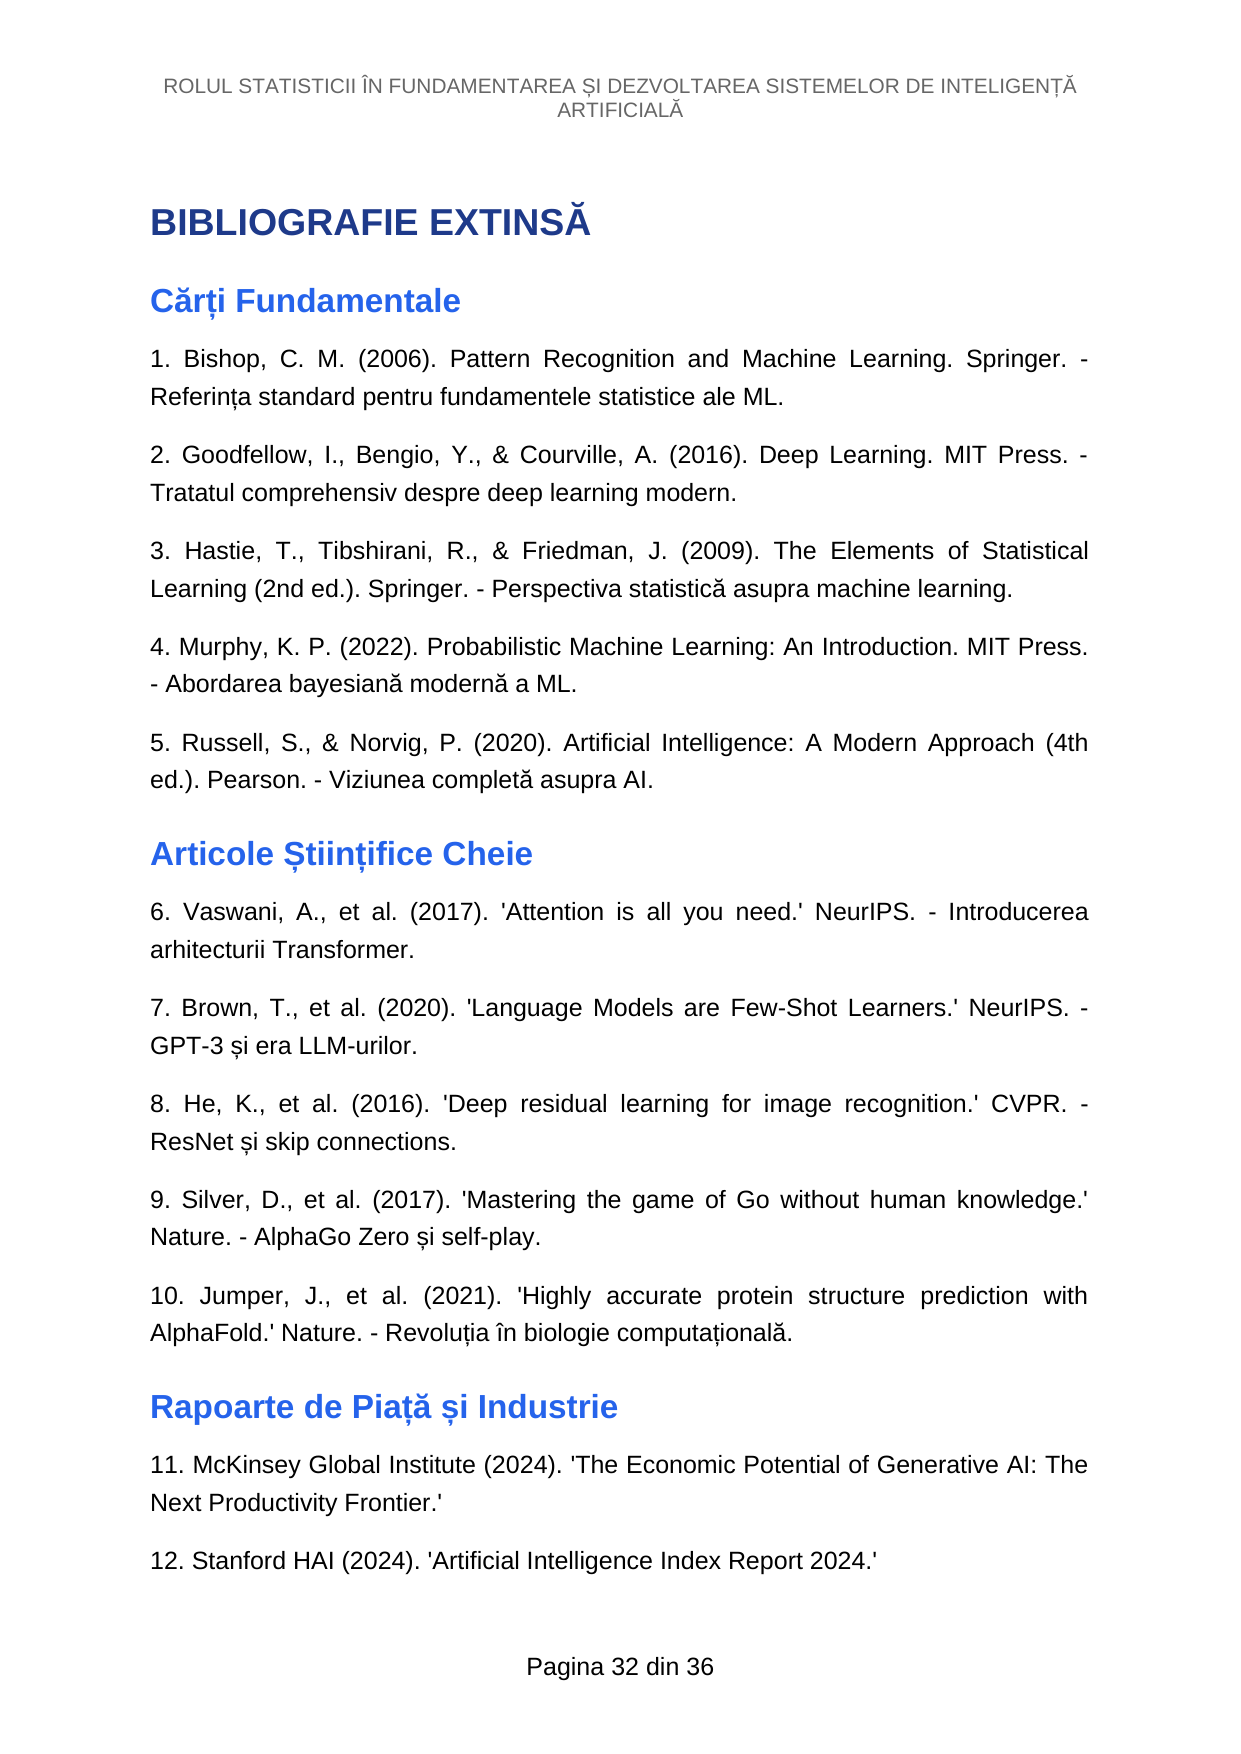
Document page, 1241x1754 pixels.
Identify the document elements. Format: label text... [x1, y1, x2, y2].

text 10. Jumper, J., et al. (2021). 'Highly accurate protein structure prediction with AlphaFold.' Nature. - Revoluția în biologie computațională. [150, 1274, 1090, 1349]
text 11. McKinsey Global Institute (2024). 'The Economic Potential of Generative AI: The Next Productivity Frontier.' [150, 1444, 1090, 1519]
subtitle Rapoarte de Piață și Industrie [150, 1387, 1090, 1425]
text 3. Hastie, T., Tibshirani, R., & Friedman, J. (2009). The Elements of Statistical Learning (2nd ed.). Springer. - Perspectiva statistică asupra machine learning. [150, 529, 1090, 604]
text 5. Russell, S., & Norvig, P. (2020). Artificial Intelligence: A Modern Approach (4th ed.). Pearson. - Viziunea completă asupra AI. [150, 721, 1090, 796]
subtitle Cărți Fundamentale [150, 281, 1090, 319]
text 12. Stanford HAI (2024). 'Artificial Intelligence Index Report 2024.' [150, 1540, 1090, 1577]
text 9. Silver, D., et al. (2017). 'Mastering the game of Go without human knowledge.' Nature. - AlphaGo Zero și self-play. [150, 1178, 1090, 1253]
text 4. Murphy, K. P. (2022). Probabilistic Machine Learning: An Introduction. MIT Press. - Abordarea bayesiană modernă a ML. [150, 625, 1090, 700]
subtitle Articole Științifice Cheie [150, 834, 1090, 872]
text 6. Vaswani, A., et al. (2017). 'Attention is all you need.' NeurIPS. - Introducerea arhitecturii Transformer. [150, 891, 1090, 966]
text 2. Goodfellow, I., Bengio, Y., & Courville, A. (2016). Deep Learning. MIT Press. - Tratatul comprehensiv despre deep learning modern. [150, 434, 1090, 509]
subtitle BIBLIOGRAFIE EXTINSĂ [150, 200, 1090, 243]
text 8. He, K., et al. (2016). 'Deep residual learning for image recognition.' CVPR. - ResNet și skip connections. [150, 1082, 1090, 1157]
text 1. Bishop, C. M. (2006). Pattern Recognition and Machine Learning. Springer. - Referința standard pentru fundamentele statistice ale ML. [150, 338, 1090, 413]
text 7. Brown, T., et al. (2020). 'Language Models are Few-Shot Learners.' NeurIPS. - GPT-3 și era LLM-urilor. [150, 987, 1090, 1062]
